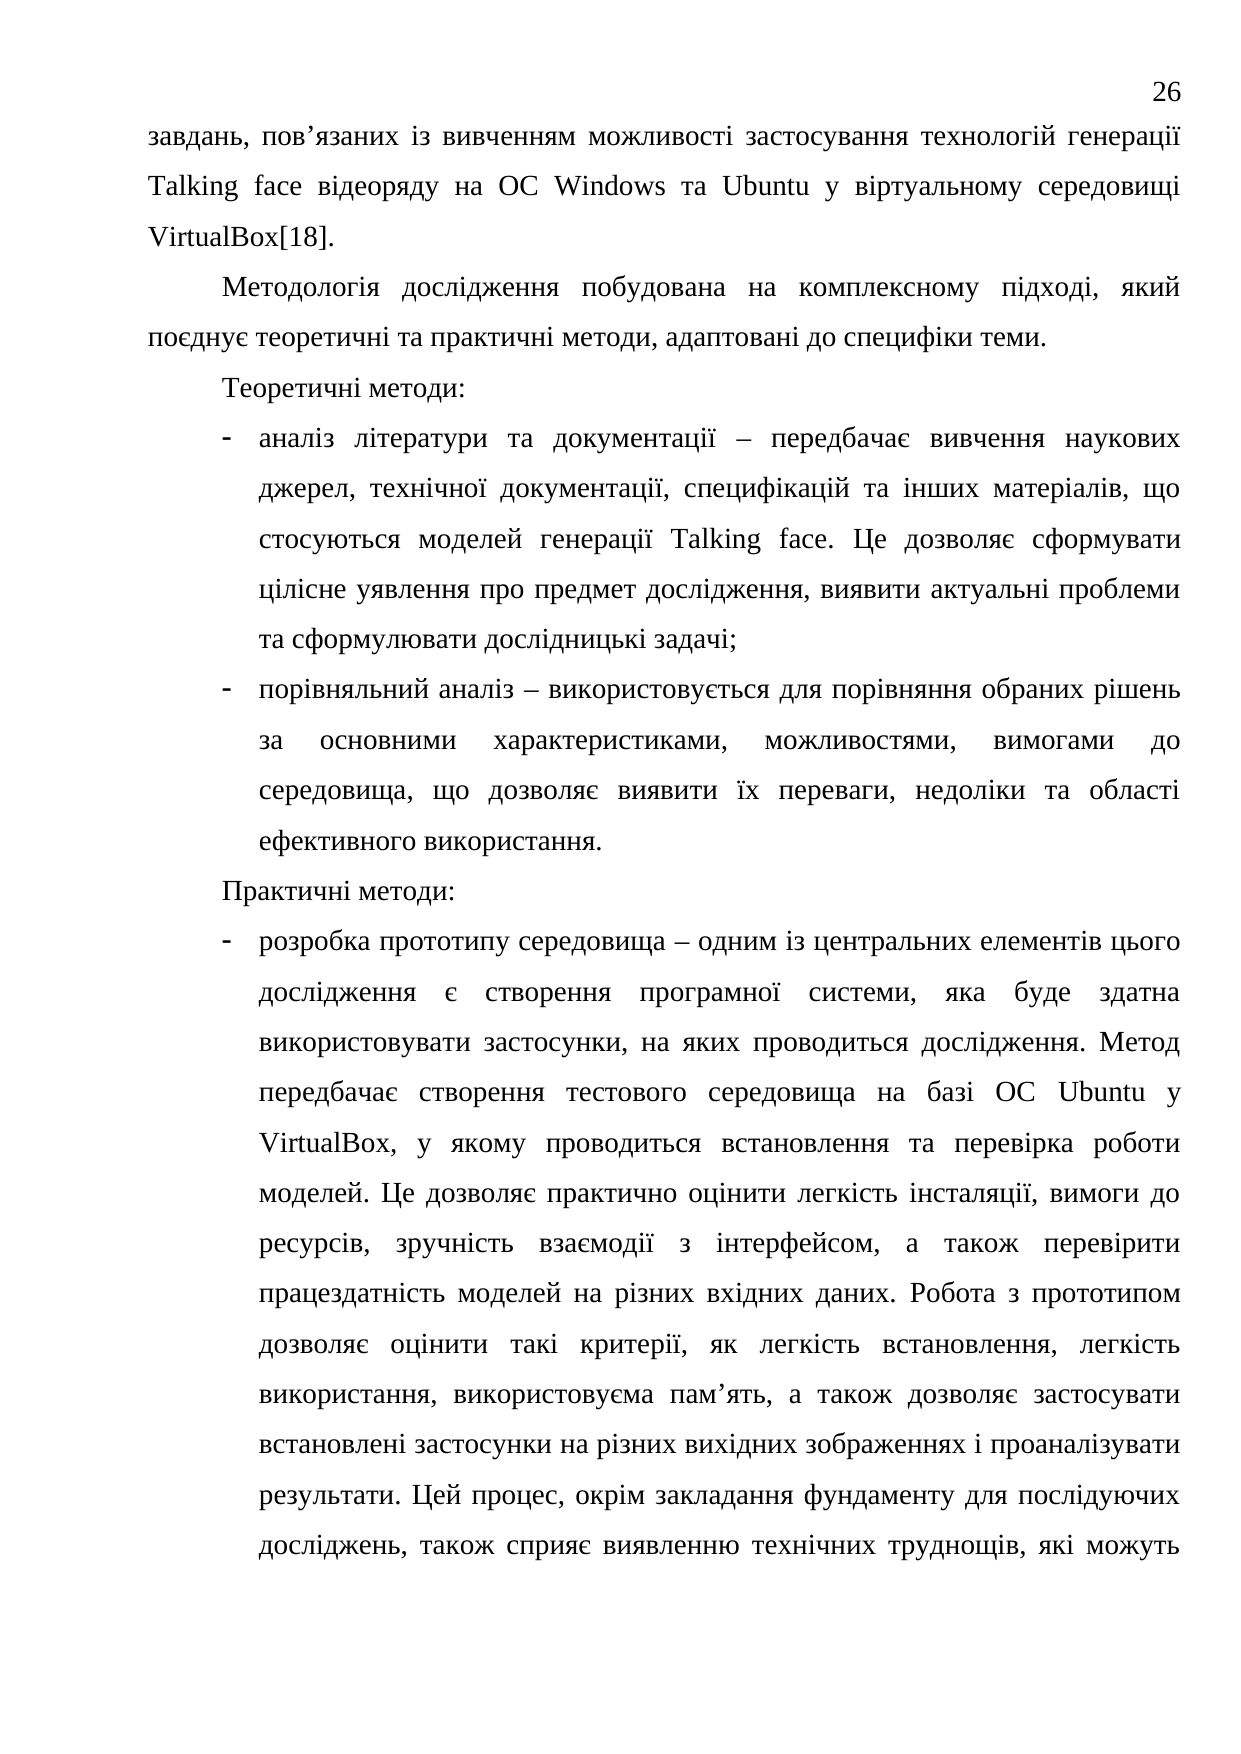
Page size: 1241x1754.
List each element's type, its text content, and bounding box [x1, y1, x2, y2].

text Методологія дослідження побудована на комплексному підході, який поєднує теоретичні та практичні методи, адаптовані до специфіки теми. [148, 269, 1181, 353]
list аналіз літератури та документації – передбачає вивчення наукових джерел, технічної документації, специфікацій та інших матеріалів, що стосуються моделей генерації Talking face. Це дозволяє сформувати цілісне уявлення про предмет дослідження, виявити актуальні проблеми та сформулювати дослідницькі задачі; [222, 420, 1181, 655]
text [148, 118, 1181, 252]
text Практичні методи: [222, 873, 1181, 907]
text Теоретичні методи: [148, 370, 1181, 403]
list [222, 923, 1181, 1561]
list порівняльний аналіз – використовується для порівняння обраних рішень за основними характеристиками, можливостями, вимогами до середовища, що дозволяє виявити їх переваги, недоліки та області ефективного використання. [222, 672, 1181, 856]
